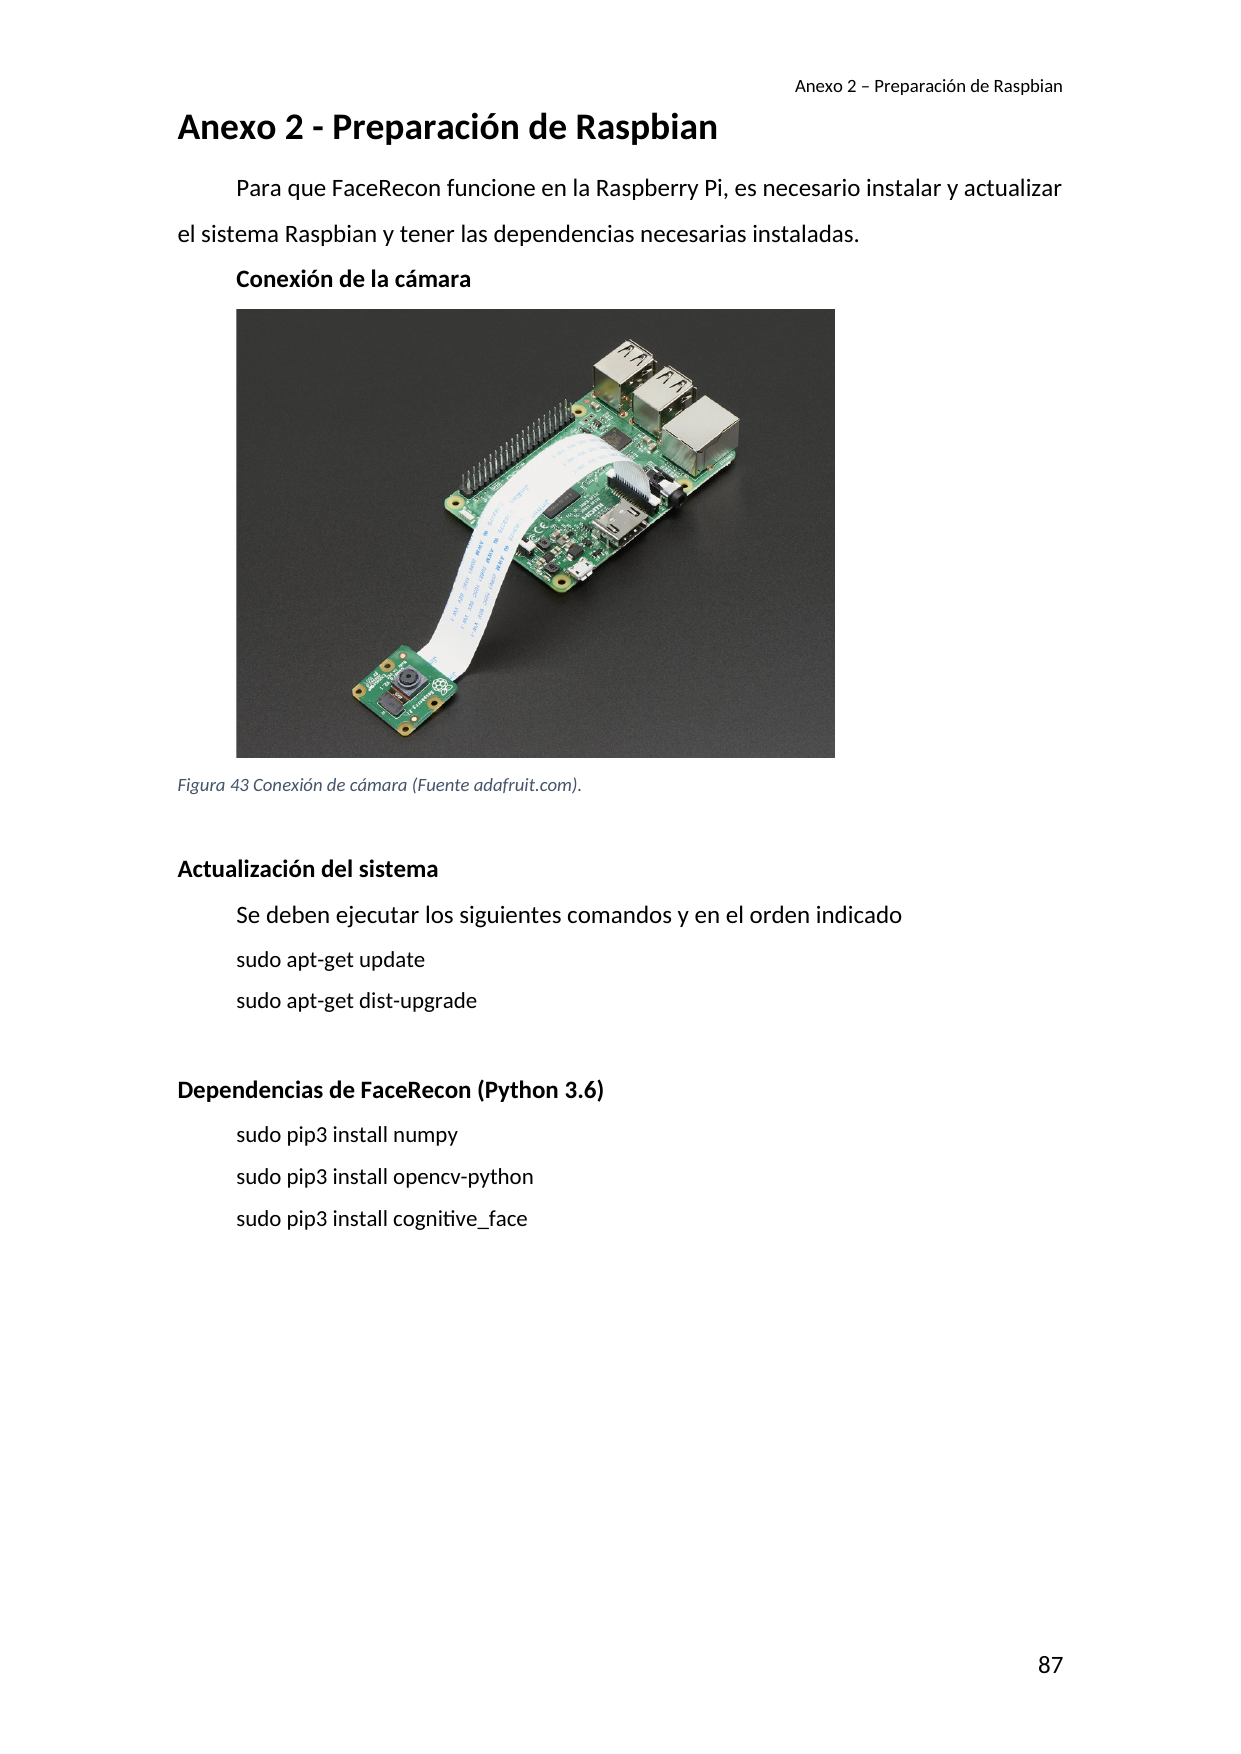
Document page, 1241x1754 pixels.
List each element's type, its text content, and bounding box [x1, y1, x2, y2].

text sudo pip3 install numpy [177, 1120, 1063, 1148]
text sudo apt-get dist-upgrade [177, 987, 1063, 1015]
text Para que FaceRecon funcione en la Raspberry Pi, es necesario instalar y actualizar el sistema Raspbian y tener las dependencias necesarias instaladas. [177, 172, 1063, 248]
text sudo apt-get update [177, 945, 1063, 973]
text sudo pip3 install opencv-python [177, 1162, 1063, 1190]
text Conexión de la cámara [177, 263, 1063, 294]
text Se deben ejecutar los siguientes comandos y en el orden indicado [177, 899, 1063, 929]
text Dependencias de FaceRecon (Python 3.6) [177, 1074, 1063, 1105]
text Actualización del sistema [177, 853, 1063, 884]
text Anexo 2 - Preparación de Raspbian [177, 103, 1063, 149]
text sudo pip3 install cognitive_face [177, 1204, 1063, 1232]
picture [236, 309, 835, 758]
